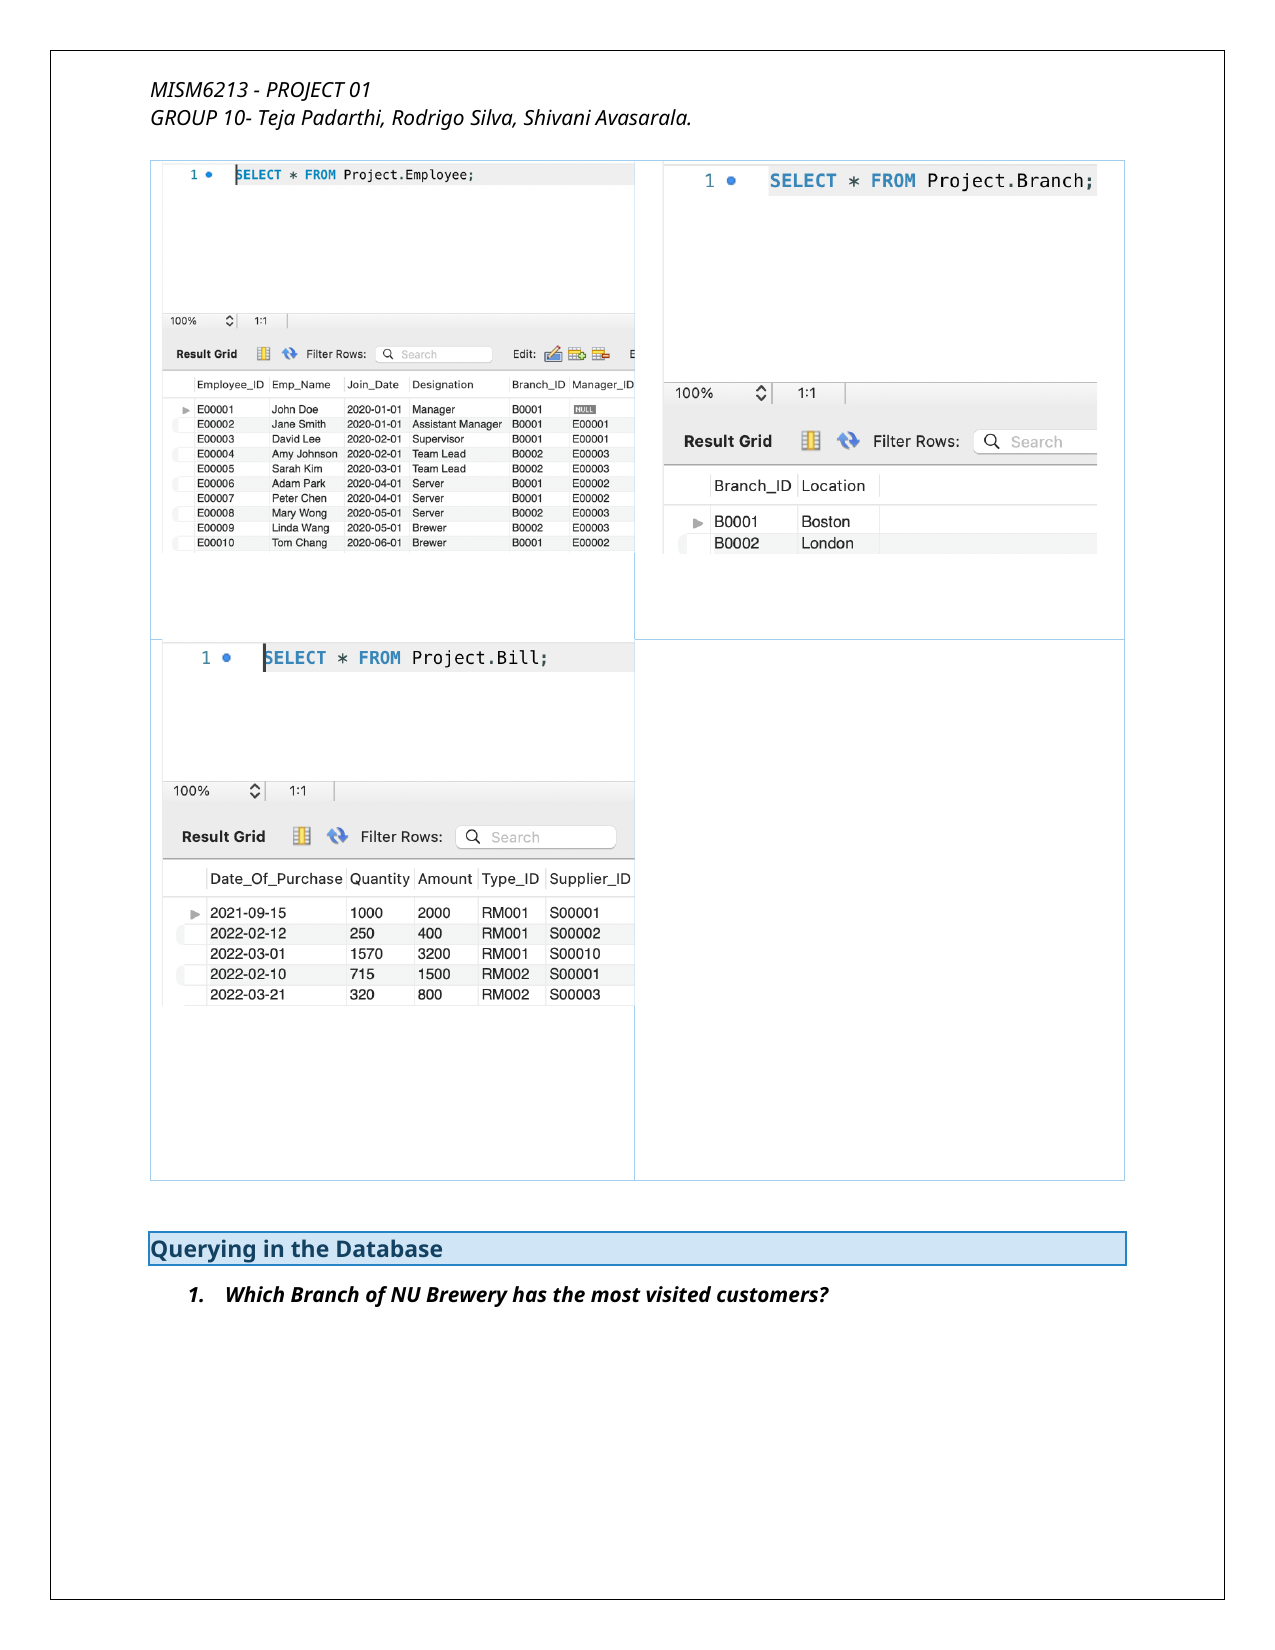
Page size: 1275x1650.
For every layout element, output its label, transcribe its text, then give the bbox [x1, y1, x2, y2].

list Which Branch of NU Brewery has the most visited customers? [187, 1281, 1125, 1309]
subtitle Querying in the Database [150, 1233, 1125, 1264]
table_cell [151, 640, 634, 1180]
picture [662, 161, 1098, 554]
picture [161, 639, 635, 1006]
picture [161, 161, 635, 553]
table_cell [635, 161, 1124, 639]
table_cell [151, 161, 634, 639]
table_cell [635, 640, 1124, 1180]
